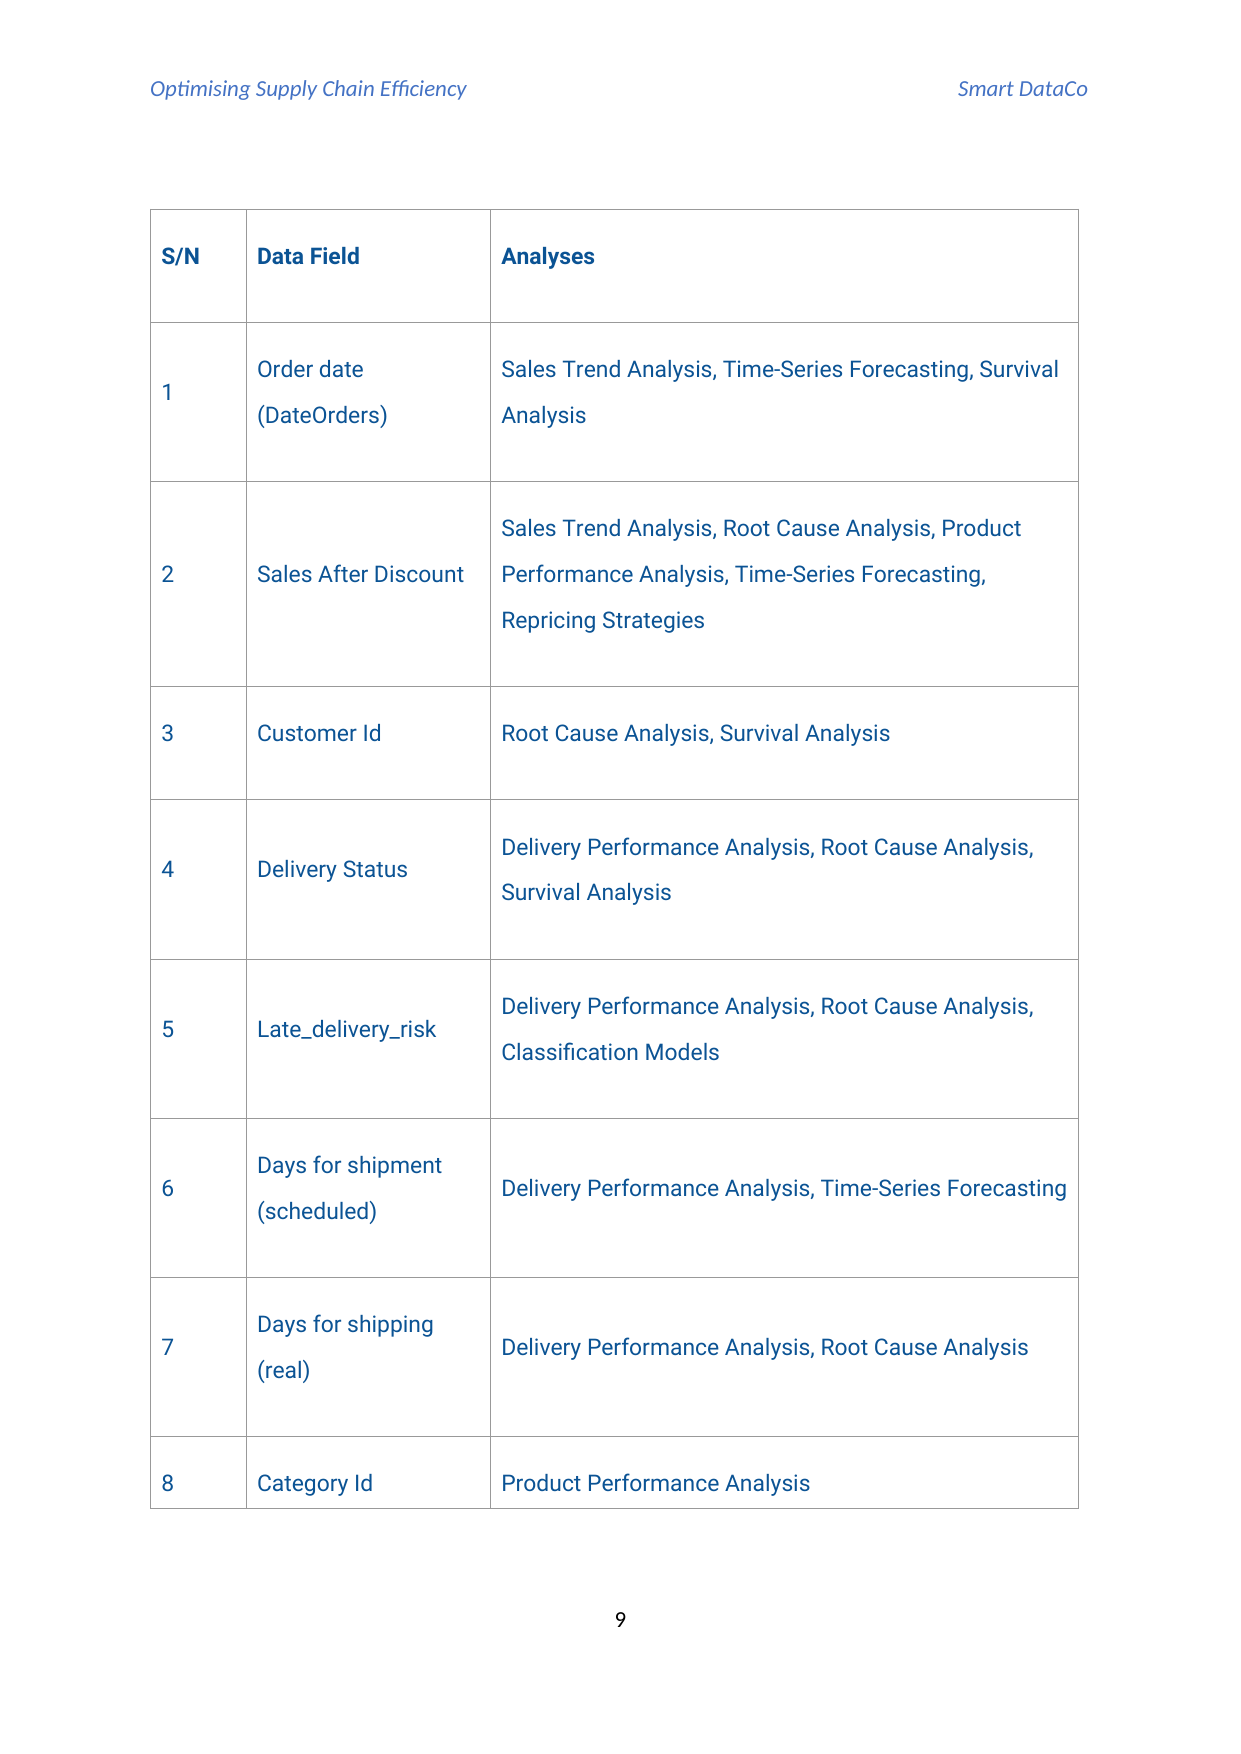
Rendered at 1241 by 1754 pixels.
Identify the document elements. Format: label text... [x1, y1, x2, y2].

table_cell 1 [151, 323, 246, 481]
table_cell Sales After Discount [247, 482, 490, 686]
table_cell Delivery Performance Analysis, Time-Series Forecasting [491, 1119, 1078, 1277]
table_cell Delivery Performance Analysis, Root Cause Analysis, Classification Models [491, 960, 1078, 1118]
table_cell Late_delivery_risk [247, 960, 490, 1118]
table_cell 4 [151, 800, 246, 958]
table_cell Delivery Performance Analysis, Root Cause Analysis [491, 1278, 1078, 1436]
table_cell Customer Id [247, 687, 490, 799]
table_cell Root Cause Analysis, Survival Analysis [491, 687, 1078, 799]
table_cell Delivery Performance Analysis, Root Cause Analysis, Survival Analysis [491, 800, 1078, 958]
table_cell Delivery Status [247, 800, 490, 958]
table_header Data Field [247, 210, 490, 322]
table_cell 2 [151, 482, 246, 686]
table_header Analyses [491, 210, 1078, 322]
table_header S/N [151, 210, 246, 322]
table_cell Days for shipping (real) [247, 1278, 490, 1436]
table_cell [491, 1437, 1078, 1508]
table_cell Sales Trend Analysis, Time-Series Forecasting, Survival Analysis [491, 323, 1078, 481]
table_cell Order date (DateOrders) [247, 323, 490, 481]
table_cell 7 [151, 1278, 246, 1436]
table_cell 5 [151, 960, 246, 1118]
table_cell Days for shipment (scheduled) [247, 1119, 490, 1277]
table_cell 6 [151, 1119, 246, 1277]
table_cell Sales Trend Analysis, Root Cause Analysis, Product Performance Analysis, Time-Series Forecasting, Repricing Strategies [491, 482, 1078, 686]
table_cell 3 [151, 687, 246, 799]
table_cell 8 [151, 1437, 246, 1508]
table_cell Category Id [247, 1437, 490, 1508]
